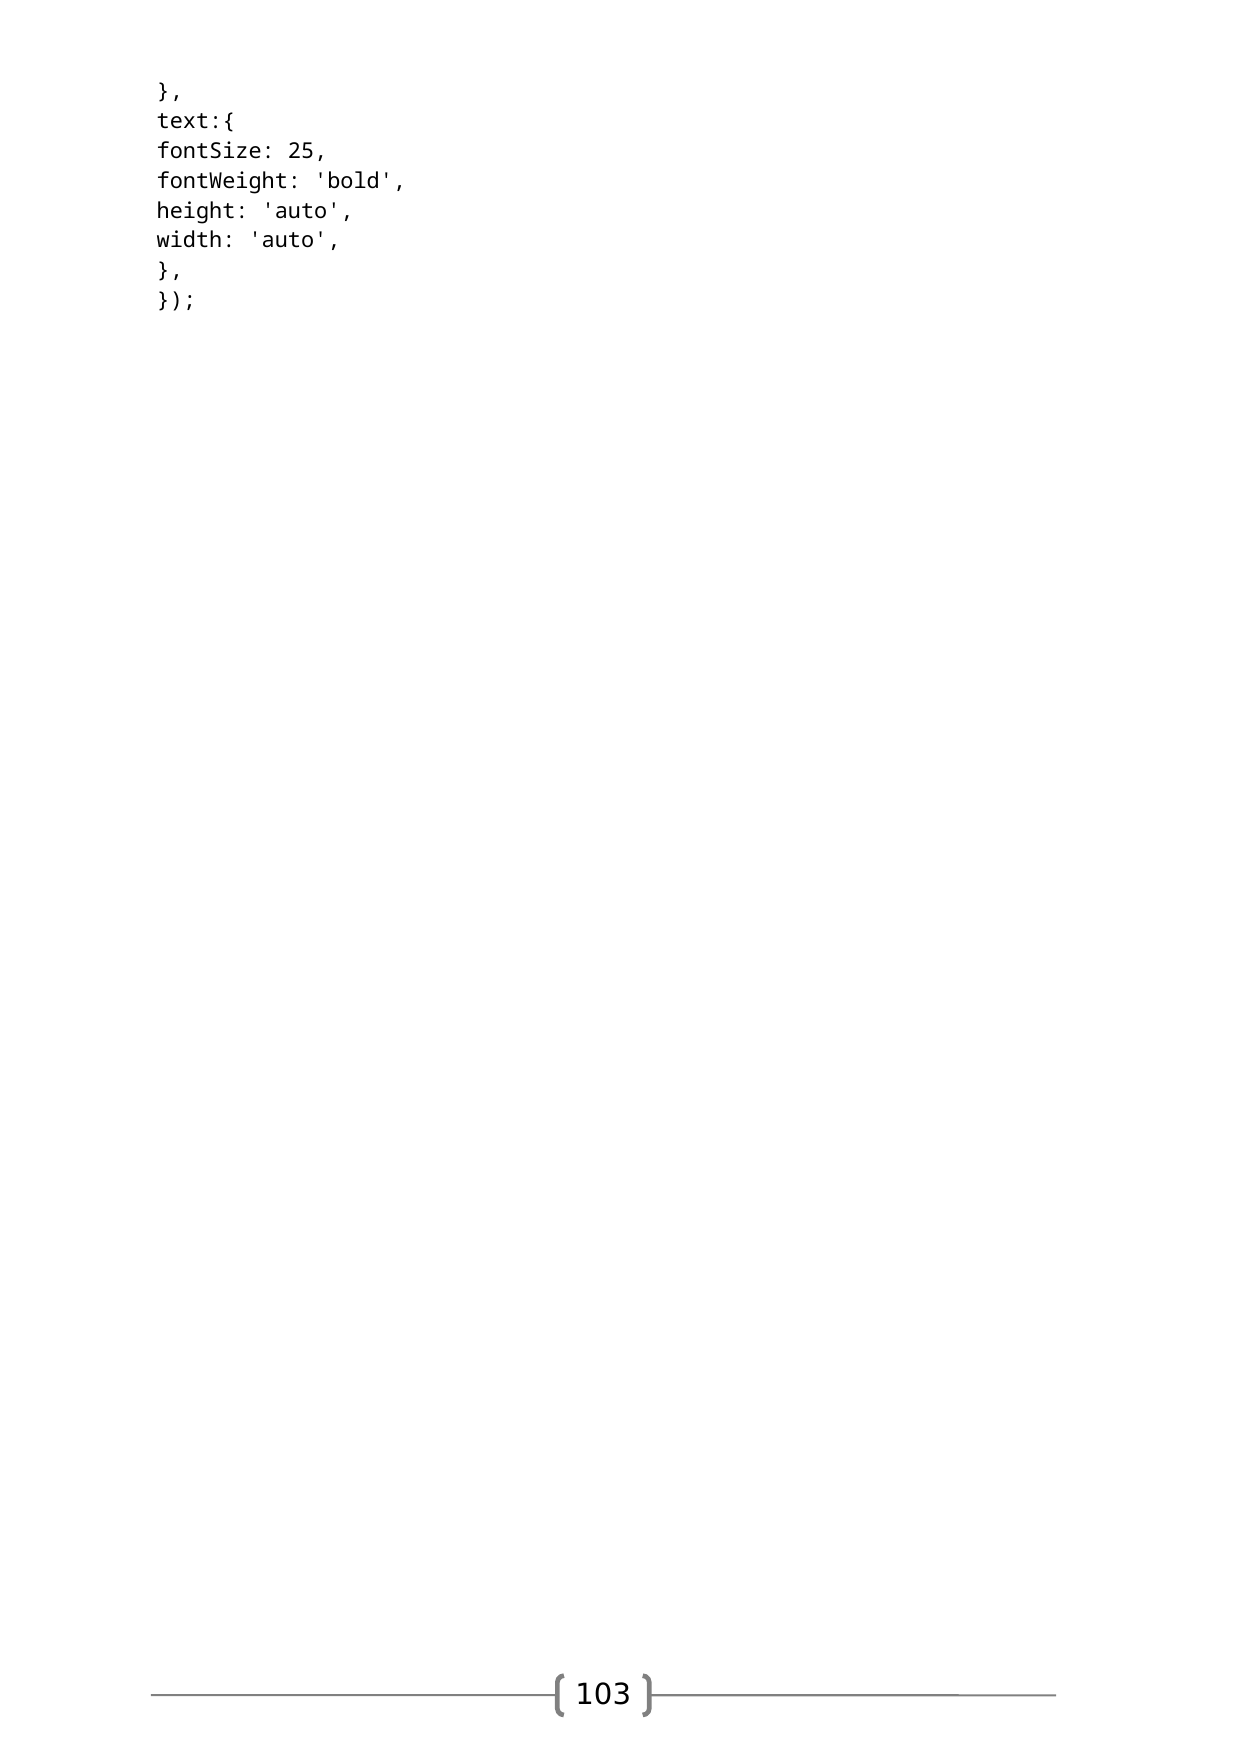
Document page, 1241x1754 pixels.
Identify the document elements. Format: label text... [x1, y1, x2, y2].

text width: 'auto', [156, 224, 1088, 254]
text text:{ [156, 105, 1088, 135]
text fontSize: 25, [156, 135, 1088, 165]
text height: 'auto', [156, 194, 1088, 224]
text }, [156, 75, 1088, 105]
text }); [156, 284, 1088, 314]
text fontWeight: 'bold', [156, 165, 1088, 194]
text }, [156, 254, 1088, 284]
